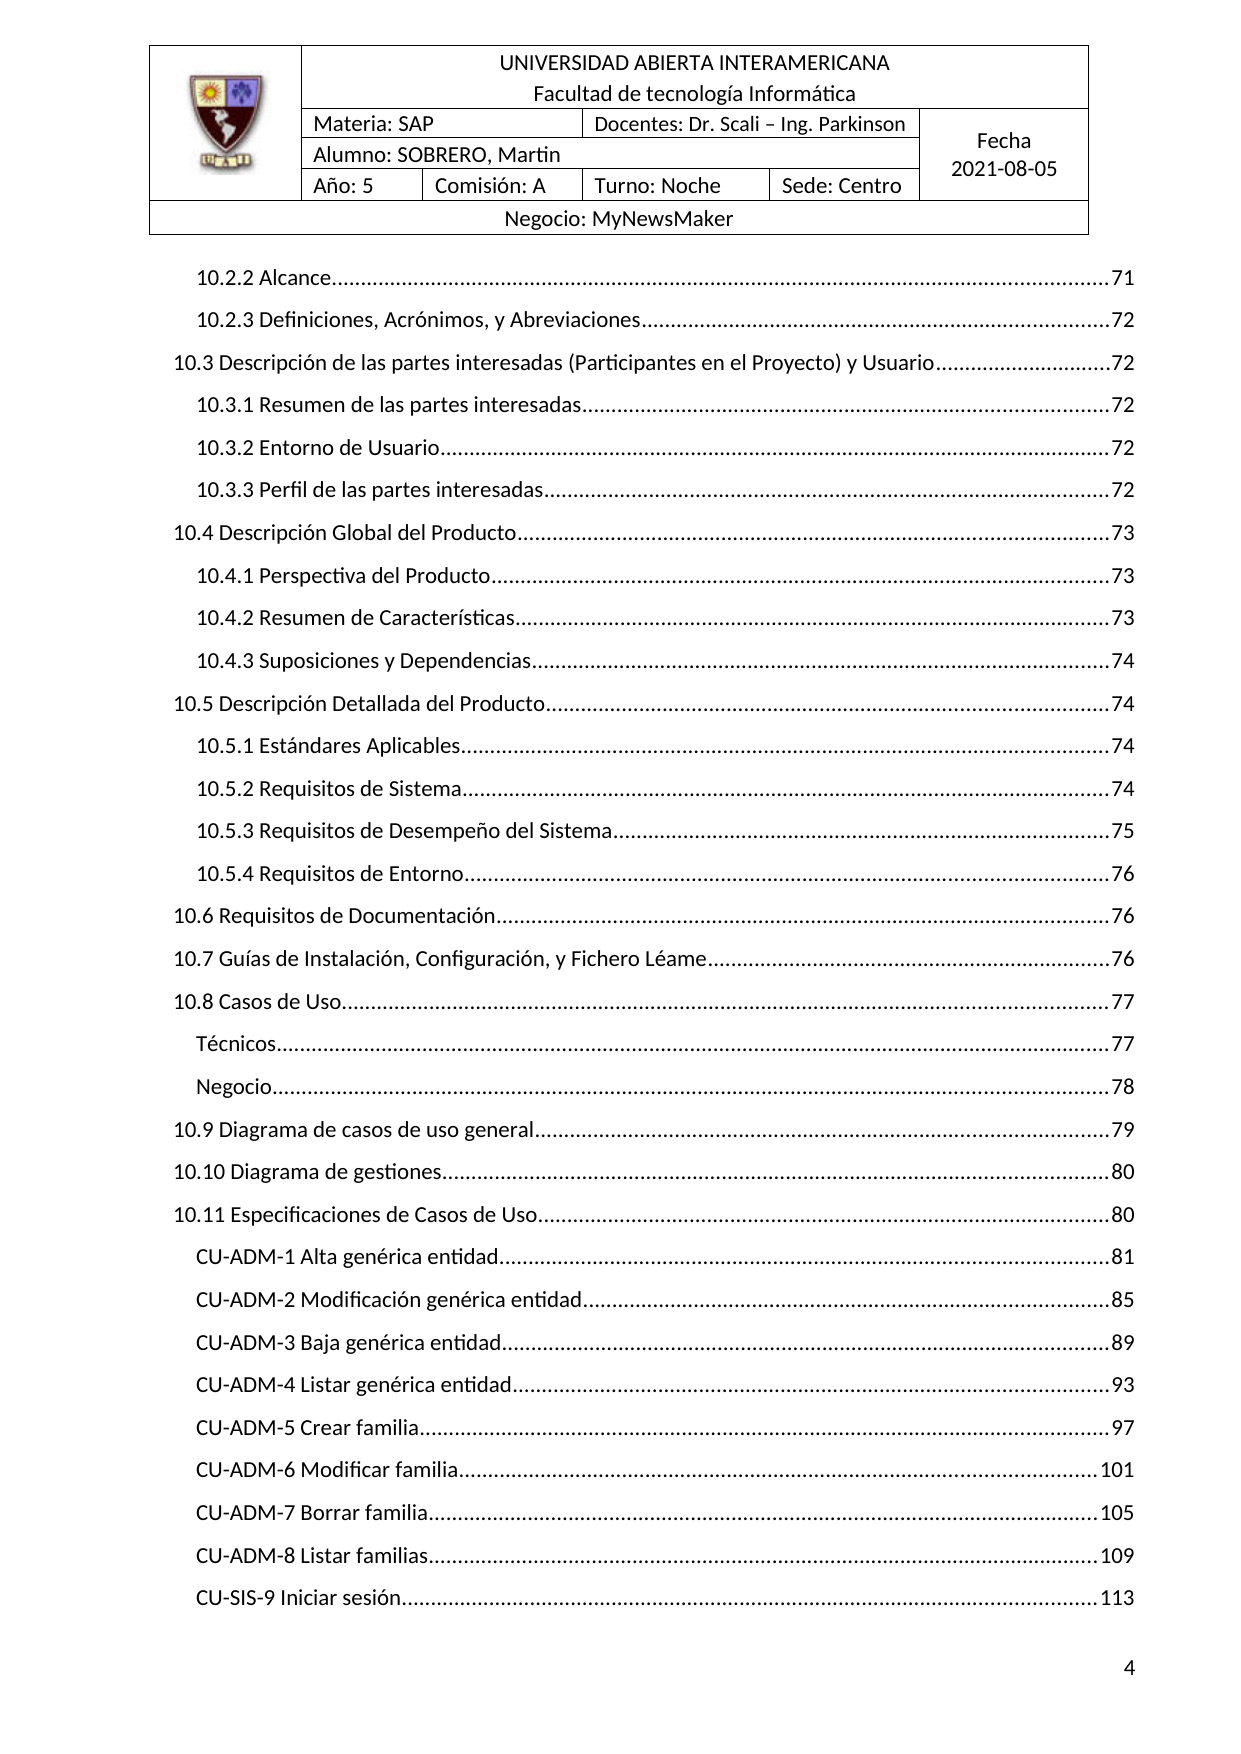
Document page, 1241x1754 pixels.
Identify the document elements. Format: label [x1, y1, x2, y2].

picture [175, 67, 276, 180]
